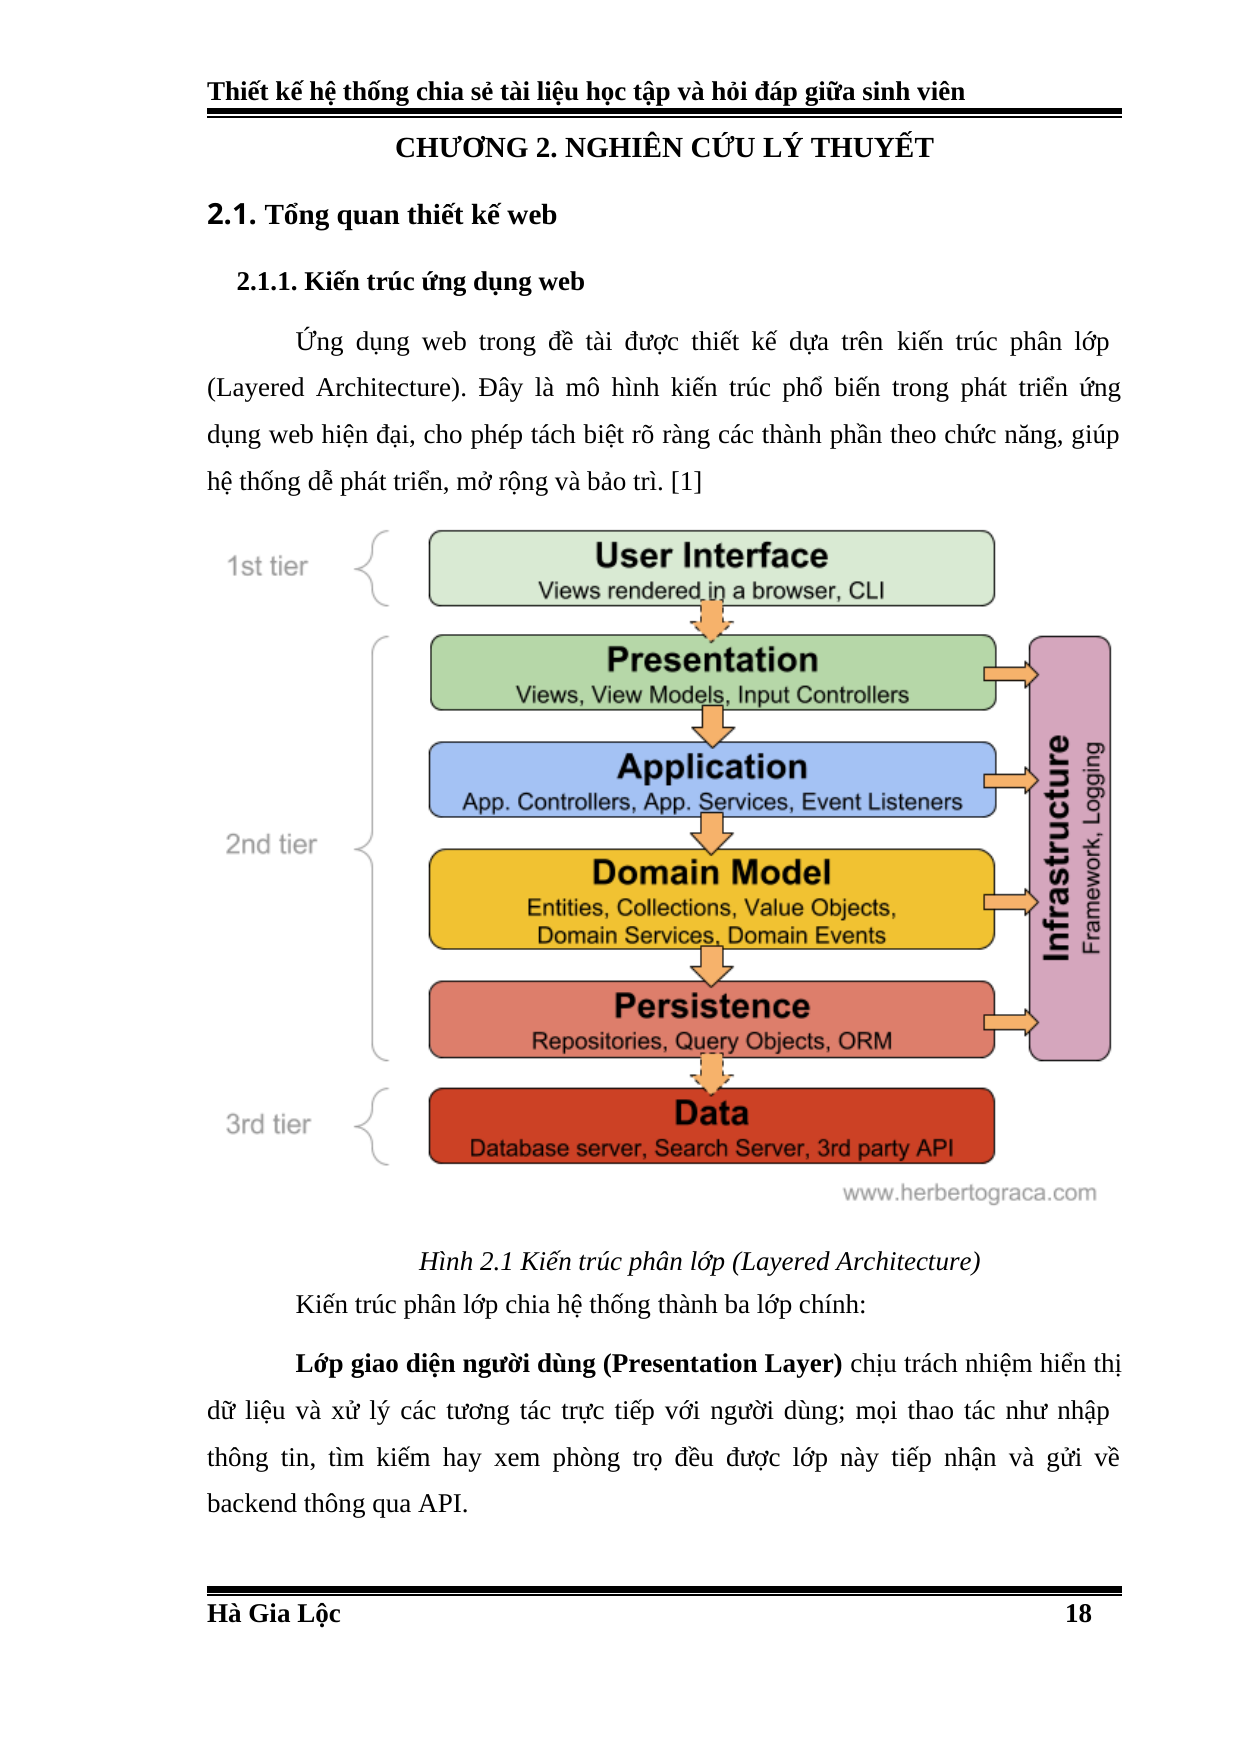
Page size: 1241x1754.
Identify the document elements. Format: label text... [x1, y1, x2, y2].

text Lớp giao diện người dùng (Presentation Layer) chịu trách nhiệm hiển thị dữ liệu và xử lý các tương tác trực tiếp với người dùng; mọi thao tác như nhập thông tin, tìm kiếm hay xem phòng trọ đều được lớp này tiếp nhận và gửi về backend thông qua API. [207, 1347, 1122, 1518]
subtitle Tổng quan thiết kế web [207, 193, 1122, 233]
text Hình 2.1 Kiến trúc phân lớp (Layered Architecture) [207, 1244, 1122, 1276]
subtitle NGHIÊN CỨU LÝ THUYẾT [207, 131, 1122, 164]
text Ứng dụng web trong đề tài được thiết kế dựa trên kiến trúc phân lớp (Layered Architecture). Đây là mô hình kiến trúc phổ biến trong phát triển ứng dụng web hiện đại, cho phép tách biệt rõ ràng các thành phần theo chức năng, giúp hệ thống dễ phát triển, mở rộng và bảo trì. [207, 324, 1122, 496]
subtitle Kiến trúc ứng dụng web [222, 265, 1122, 297]
picture [206, 523, 1123, 1217]
text Kiến trúc phân lớp chia hệ thống thành ba lớp chính: [207, 1288, 1122, 1319]
